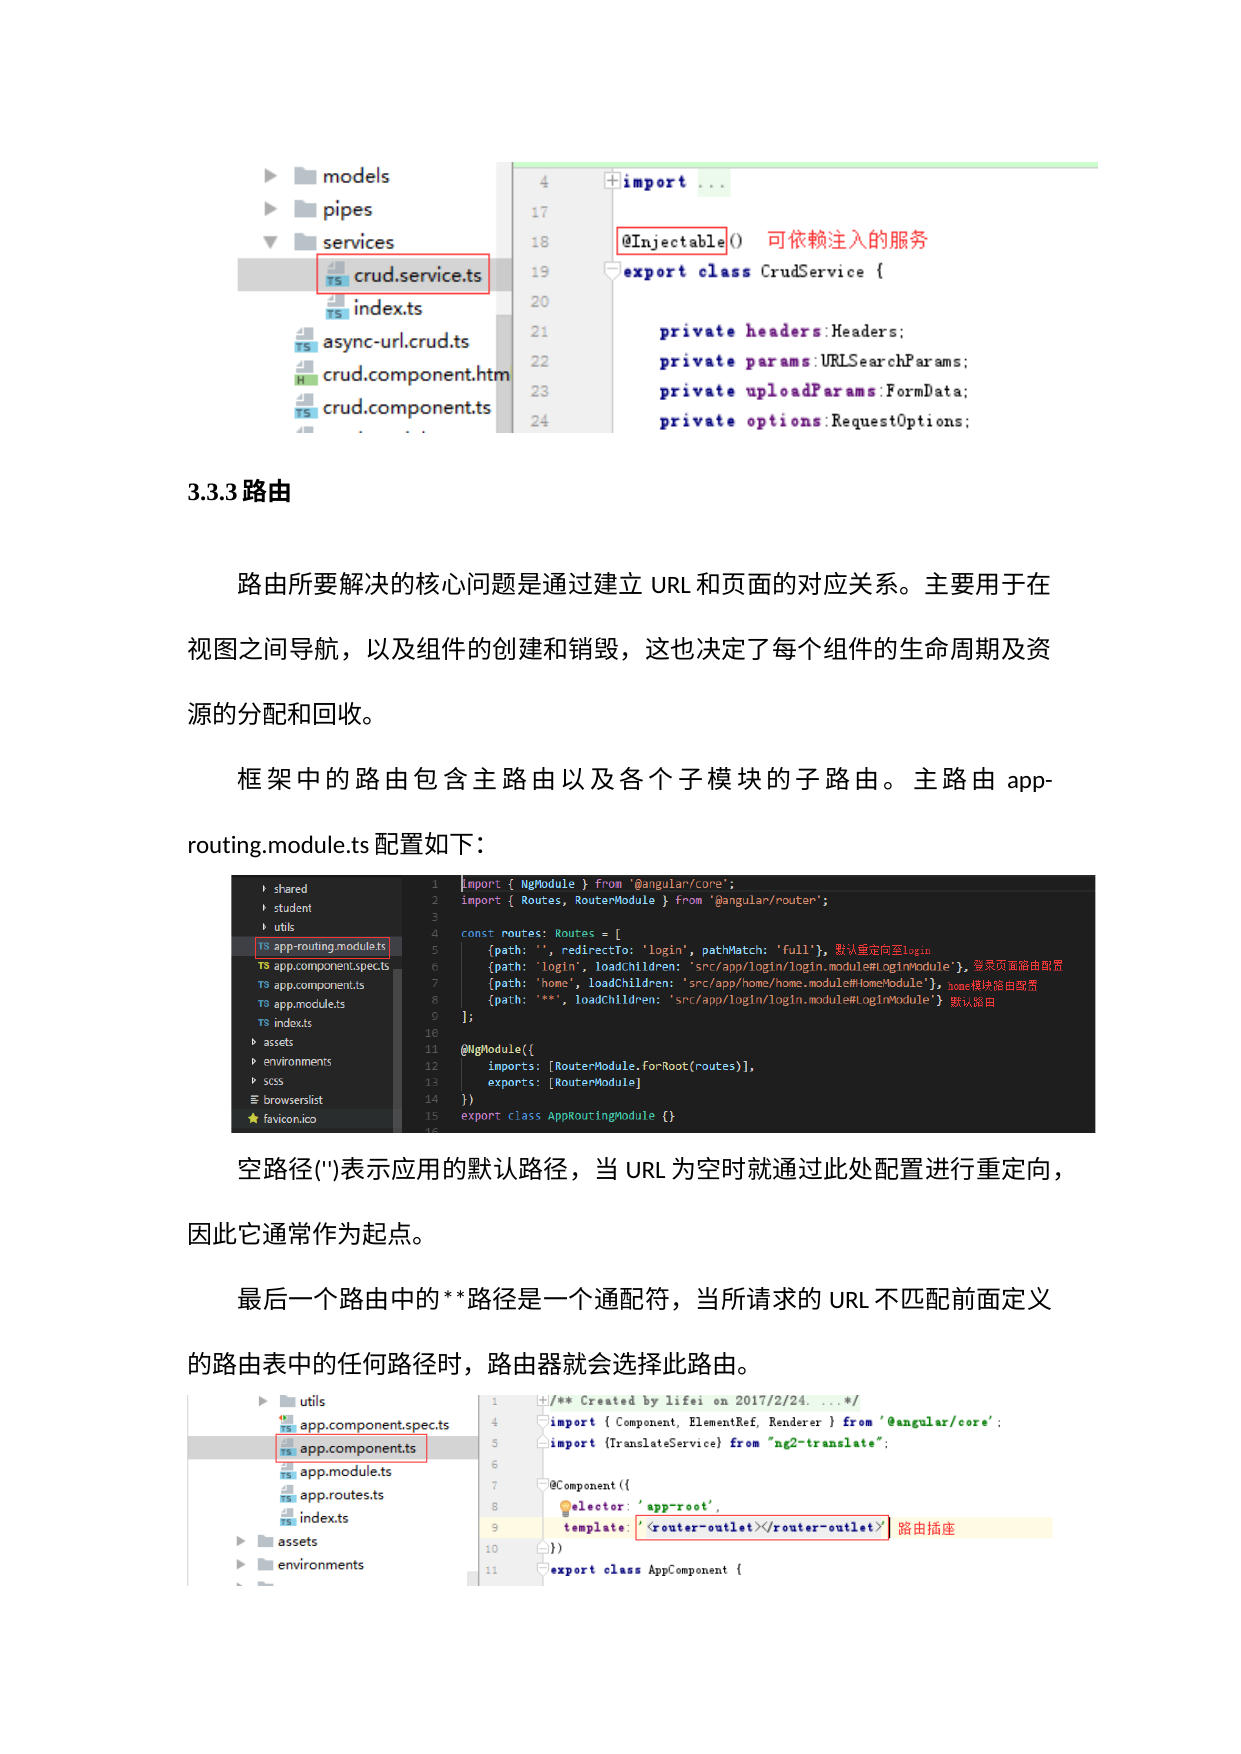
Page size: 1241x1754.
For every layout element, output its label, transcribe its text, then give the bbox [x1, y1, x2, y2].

text 路由所要解决的核心问题是通过建立URL和页面的对应关系。主要用于在视图之间导航，以及组件的创建和销毁，这也决定了每个组件的生命周期及资源的分配和回收。 [187, 550, 1053, 745]
text 空路径('')表示应用的默认路径，当URL为空时就通过此处配置进行重定向，因此它通常作为起点。 [187, 1135, 1053, 1265]
text 框架中的路由包含主路由以及各个子模块的子路由。主路由app-routing.module.ts配置如下： [187, 745, 1053, 875]
picture [187, 1395, 1053, 1586]
picture [237, 162, 1098, 433]
picture [231, 875, 1096, 1133]
text 最后一个路由中的**路径是一个通配符，当所请求的URL不匹配前面定义的路由表中的任何路径时，路由器就会选择此路由。 [187, 1265, 1053, 1395]
subtitle 3.3.3路由 [187, 457, 1053, 522]
